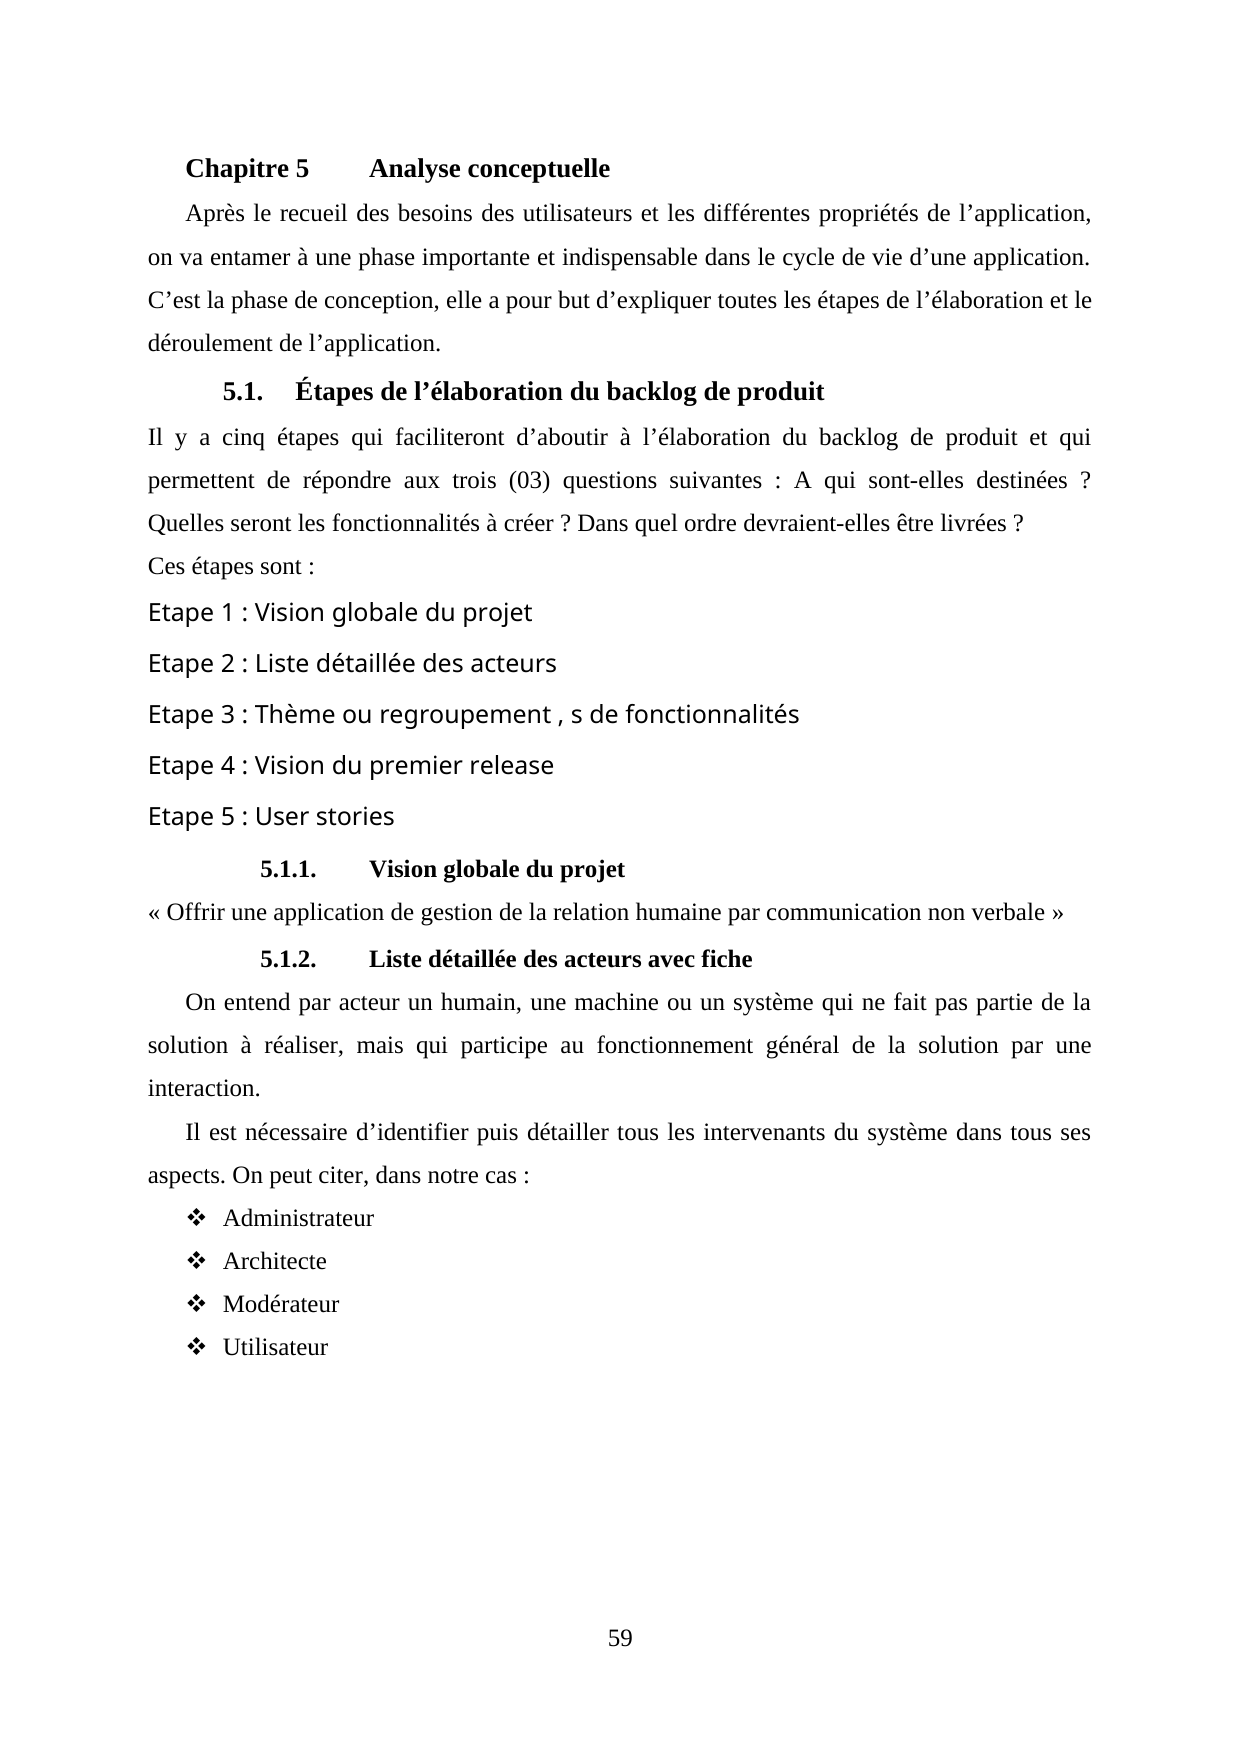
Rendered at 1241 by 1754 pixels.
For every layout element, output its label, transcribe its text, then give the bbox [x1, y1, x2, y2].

text Etape 3 : Thème ou regroupement , s de fonctionnalités [148, 696, 1092, 731]
text Il y a cinq étapes qui faciliteront d’aboutir à l’élaboration du backlog de produit et qui permettent de répondre aux trois (03) questions suivantes : A qui sont-elles destinées ? Quelles seront les fonctionnalités à créer ? Dans quel ordre devraient-elles être livrées ? [148, 422, 1092, 537]
text Etape 2 : Liste détaillée des acteurs [148, 645, 1092, 679]
text Après le recueil des besoins des utilisateurs et les différentes propriétés de l’application, on va entamer à une phase importante et indispensable dans le cycle de vie d’une application. C’est la phase de conception, elle a pour but d’expliquer toutes les étapes de l’élaboration et le déroulement de l’application. [148, 198, 1092, 357]
text Etape 4 : Vision du premier release [148, 747, 1092, 782]
text Il est nécessaire d’identifier puis détailler tous les intervenants du système dans tous ses aspects. On peut citer, dans notre cas : [148, 1117, 1092, 1188]
list Administrateur [185, 1203, 1092, 1232]
list Utilisateur [185, 1332, 1092, 1361]
subtitle Étapes de l’élaboration du backlog de produit [223, 375, 1092, 406]
text « Offrir une application de gestion de la relation humaine par communication non verbale » [148, 897, 1092, 926]
text Etape 1 : Vision globale du projet [148, 594, 1092, 628]
text Ces étapes sont : [148, 551, 1092, 580]
subtitle Analyse conceptuelle [185, 152, 1092, 183]
list Architecte [185, 1246, 1092, 1275]
subtitle Liste détaillée des acteurs avec fiche [260, 944, 1092, 973]
list Modérateur [185, 1289, 1092, 1318]
text On entend par acteur un humain, une machine ou un système qui ne fait pas partie de la solution à réaliser, mais qui participe au fonctionnement général de la solution par une interaction. [148, 987, 1092, 1102]
text Etape 5 : User stories [148, 798, 1092, 833]
subtitle Vision globale du projet [260, 854, 1092, 882]
